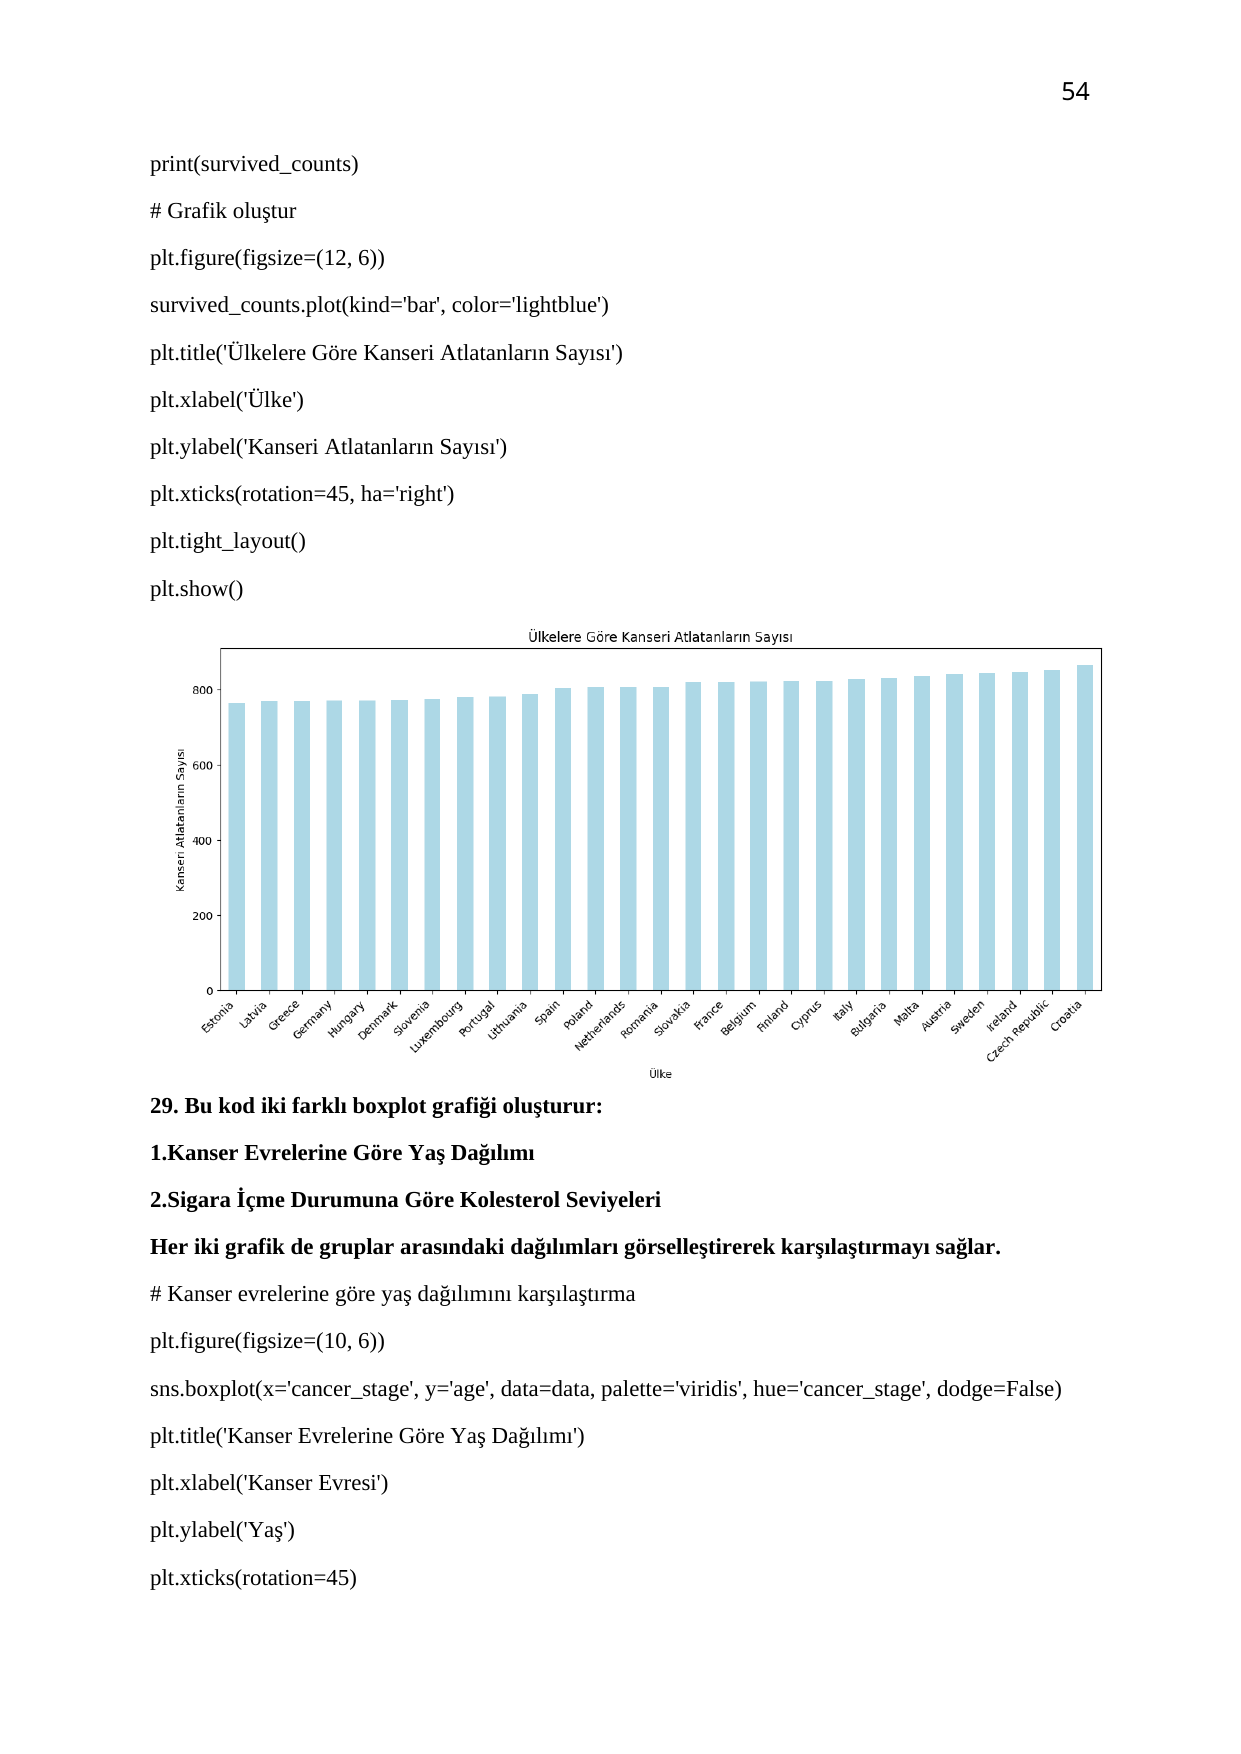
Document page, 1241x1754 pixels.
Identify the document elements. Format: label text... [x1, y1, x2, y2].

text # Grafik oluştur [150, 197, 1090, 223]
text plt.xticks(rotation=45, ha='right') [150, 480, 1090, 507]
text plt.xlabel('Kanser Evresi') [150, 1469, 1090, 1496]
text sns.boxplot(x='cancer_stage', y='age', data=data, palette='viridis', hue='cancer_stage', dodge=False) [150, 1375, 1090, 1401]
text plt.xticks(rotation=45) [150, 1563, 1090, 1590]
text 1.Kanser Evrelerine Göre Yaş Dağılımı [150, 1139, 1090, 1165]
text 29. Bu kod iki farklı boxplot grafiği oluşturur: [150, 622, 1090, 1118]
text plt.ylabel('Kanseri Atlatanların Sayısı') [150, 433, 1090, 459]
text plt.show() [150, 575, 1090, 601]
text plt.title('Ülkelere Göre Kanseri Atlatanların Sayısı') [150, 339, 1090, 365]
text plt.figure(figsize=(12, 6)) [150, 244, 1090, 271]
text # Kanser evrelerine göre yaş dağılımını karşılaştırma [150, 1280, 1090, 1307]
text plt.tight_layout() [150, 527, 1090, 554]
text plt.ylabel('Yaş') [150, 1516, 1090, 1543]
text plt.title('Kanser Evrelerine Göre Yaş Dağılımı') [150, 1422, 1090, 1448]
text plt.figure(figsize=(10, 6)) [150, 1328, 1090, 1354]
text 2.Sigara İçme Durumuna Göre Kolesterol Seviyeleri [150, 1186, 1090, 1212]
text Her iki grafik de gruplar arasındaki dağılımları görselleştirerek karşılaştırmayı sağlar. [150, 1233, 1090, 1259]
text print(survived_counts) [150, 150, 1090, 176]
text survived_counts.plot(kind='bar', color='lightblue') [150, 292, 1090, 318]
text plt.xlabel('Ülke') [150, 386, 1090, 412]
